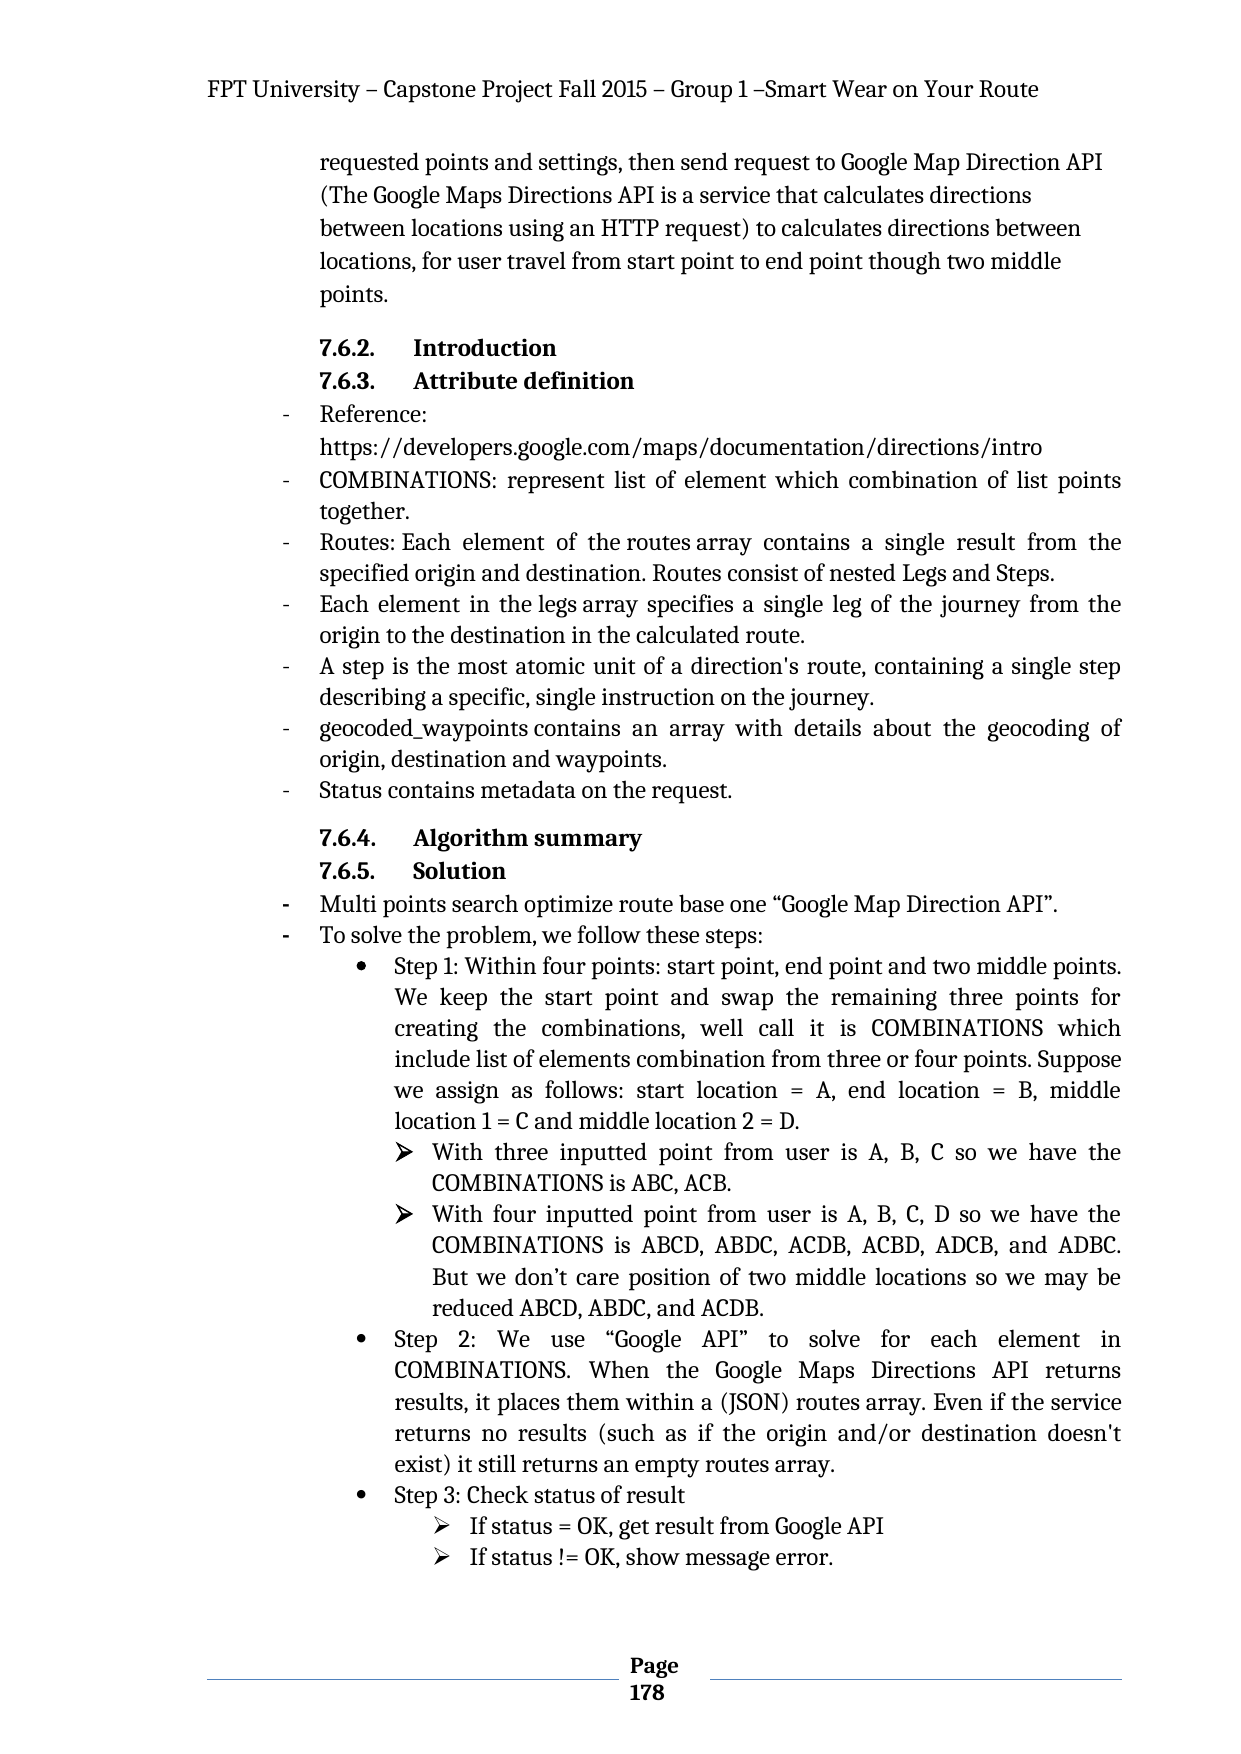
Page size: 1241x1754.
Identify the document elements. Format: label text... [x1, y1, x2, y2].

list COMBINATIONS: represent list of element which combination of list points together. [282, 466, 1122, 526]
list With three inputted point from user is A, B, C so we have the COMBINATIONS is ABC, ACB. [394, 1138, 1122, 1198]
list If status = OK, get result from Google API [432, 1512, 1122, 1540]
list Multi points search optimize route base one “Google Map Direction API”. [282, 890, 1122, 919]
list To solve the problem, we follow these steps: [282, 921, 1122, 950]
subtitle Introduction [319, 334, 1122, 362]
list Routes: Each element of the routes array contains a single result from the specified origin and destination. Routes consist of nested Legs and Steps. [282, 528, 1122, 588]
list Step 3: Check status of result [357, 1481, 1122, 1509]
list With four inputted point from user is A, B, C, D so we have the COMBINATIONS is ABCD, ABDC, ACDB, ACBD, ADCB, and ADBC. But we don’t care position of two middle locations so we may be reduced ABCD, ABDC, and ACDB. [394, 1200, 1122, 1322]
list A step is the most atomic unit of a direction's route, containing a single step describing a specific, single instruction on the journey. [282, 652, 1122, 712]
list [282, 148, 1122, 308]
list Reference: https://developers.google.com/maps/documentation/directions/intro [282, 400, 1122, 461]
list Status contains metadata on the request. [282, 776, 1122, 805]
list geocoded_waypoints contains an array with details about the geocoding of origin, destination and waypoints. [282, 714, 1122, 774]
list Each element in the legs array specifies a single leg of the journey from the origin to the destination in the calculated route. [282, 590, 1122, 650]
list Step 1: Within four points: start point, end point and two middle points. We keep the start point and swap the remaining three points for creating the combinations, well call it is COMBINATIONS which include list of elements combination from three or four points. Suppose we assign as follows: start location = A, end location = B, middle location 1 = C and middle location 2 = D. [357, 952, 1122, 1136]
subtitle Algorithm summary [319, 824, 1122, 853]
subtitle Attribute definition [319, 367, 1122, 395]
subtitle Solution [319, 857, 1122, 886]
list Step 2: We use “Google API” to solve for each element in COMBINATIONS. When the Google Maps Directions API returns results, it places them within a (JSON) routes array. Even if the service returns no results (such as if the origin and/or destination doesn't exist) it still returns an empty routes array. [357, 1324, 1122, 1478]
list If status != OK, show message error. [432, 1543, 1122, 1571]
